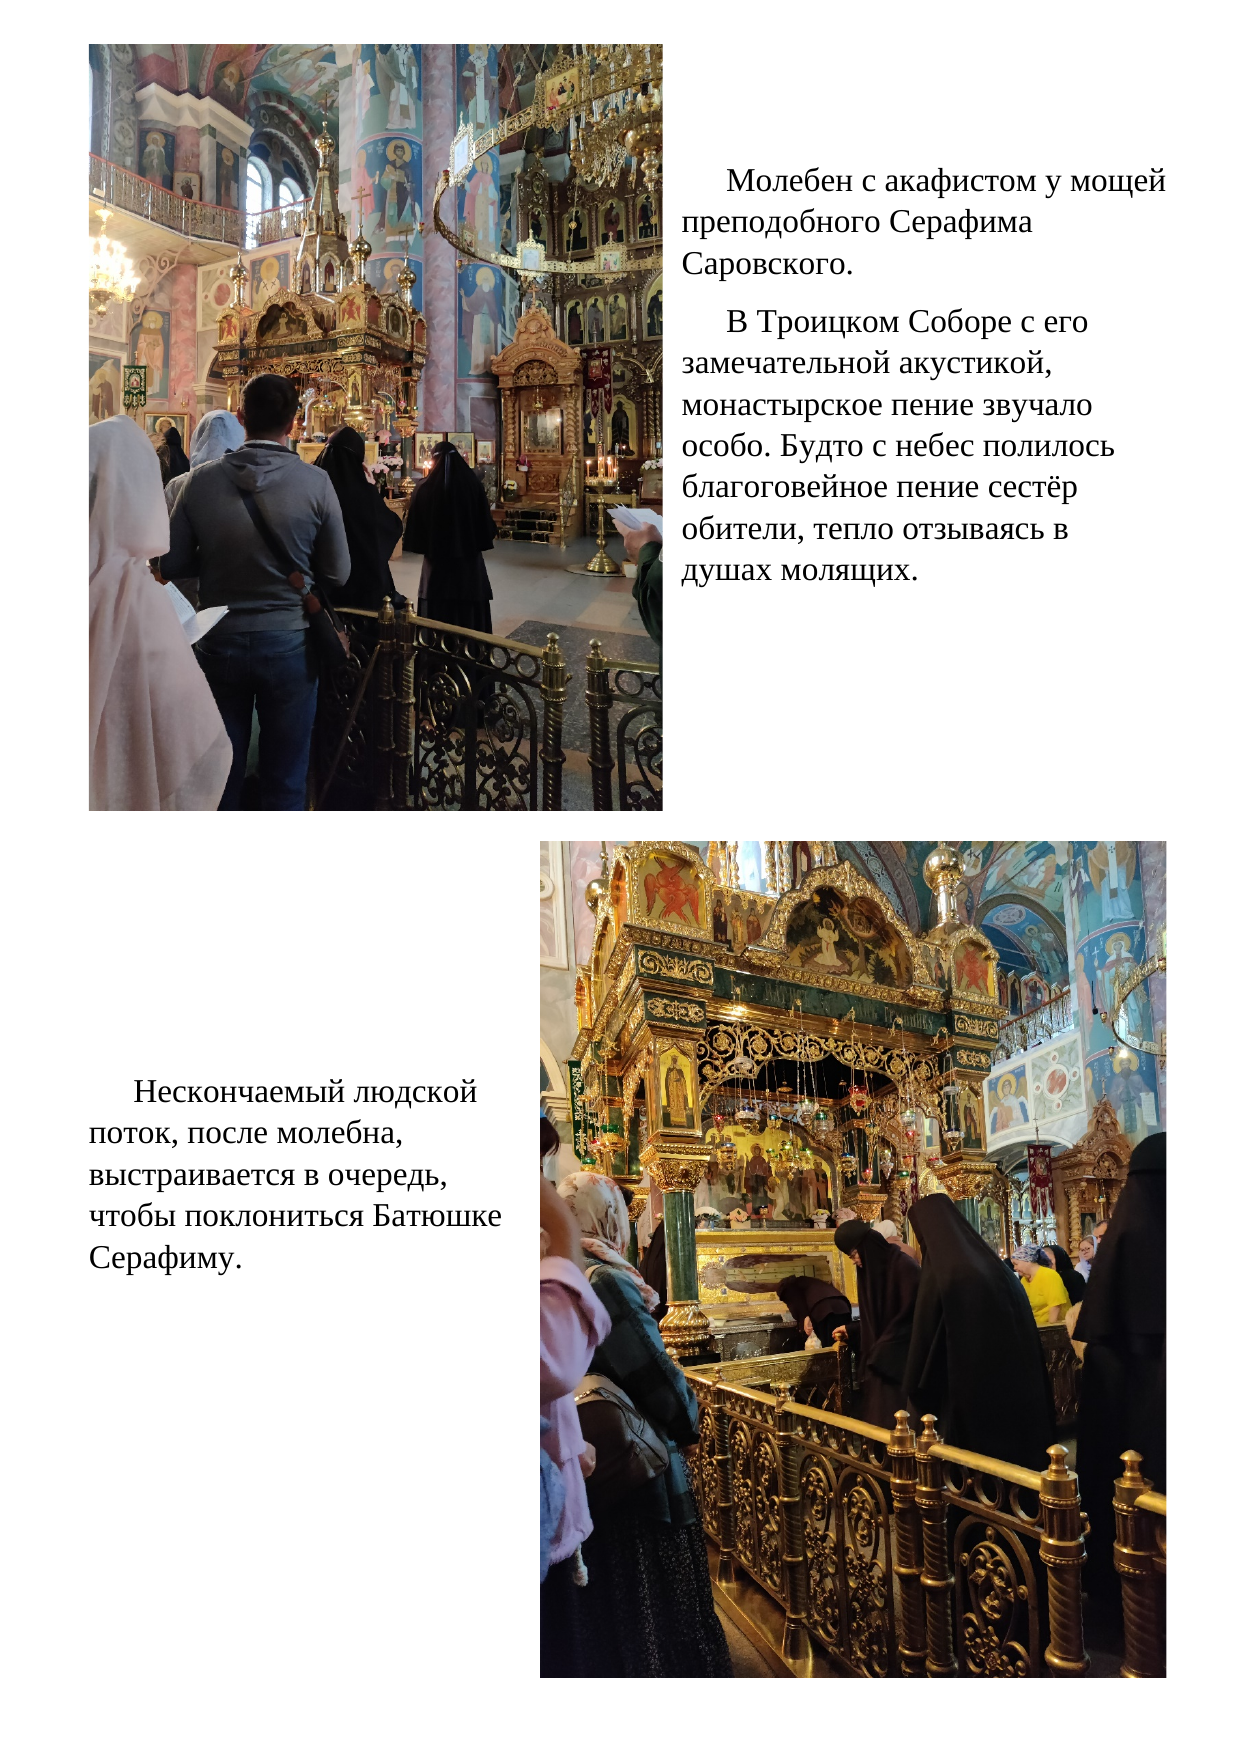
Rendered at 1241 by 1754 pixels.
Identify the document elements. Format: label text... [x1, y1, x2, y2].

picture [540, 841, 1167, 1678]
text Нескончаемый людской поток, после молебна, выстраивается в очередь, чтобы поклониться Батюшке Серафиму. [89, 1071, 540, 1275]
text Молебен с акафистом у мощей преподобного Серафима Саровского. [663, 160, 1167, 281]
text В Троицком Соборе с его замечательной акустикой, монастырское пение звучало особо. Будто с небес полилось благоговейное пение сестёр обители, тепло отзываясь в душах молящих. [663, 301, 1167, 588]
picture [88, 44, 663, 811]
